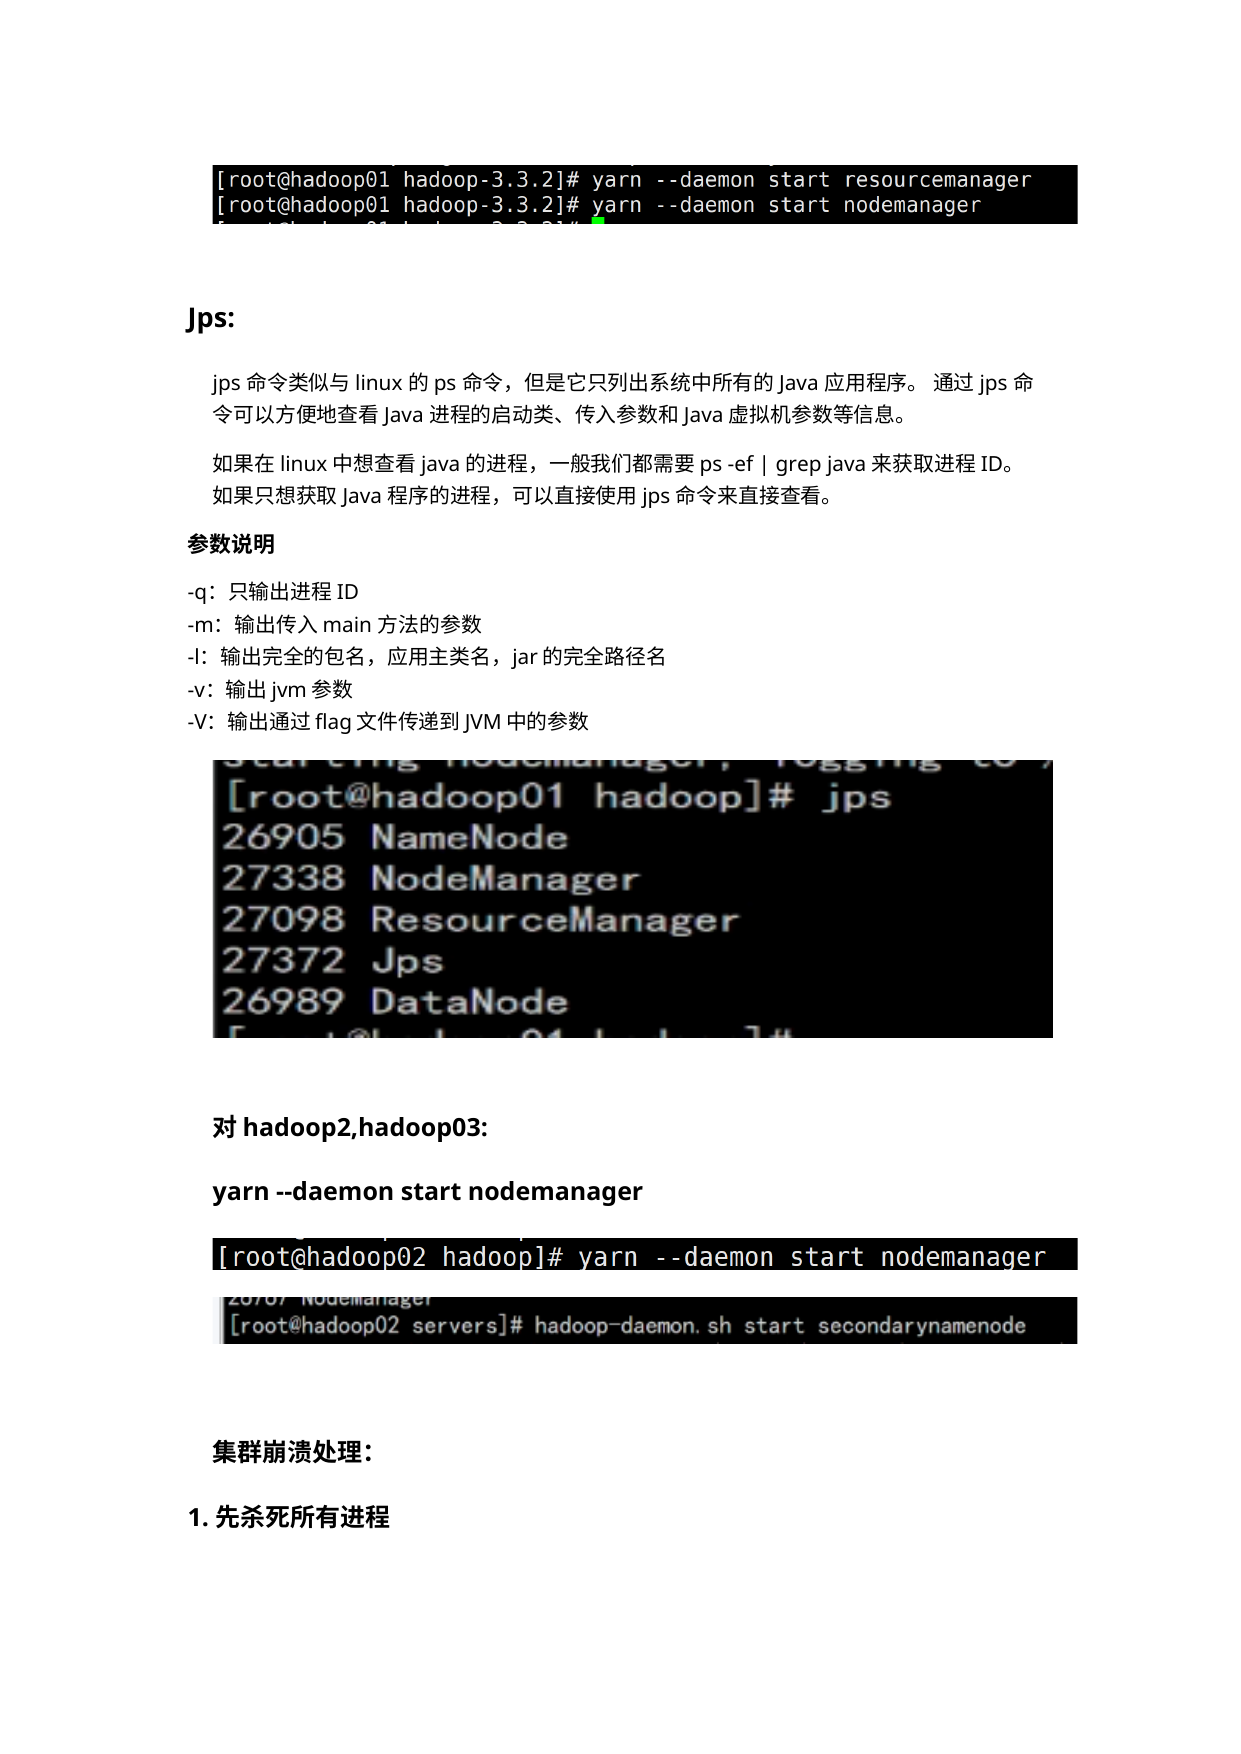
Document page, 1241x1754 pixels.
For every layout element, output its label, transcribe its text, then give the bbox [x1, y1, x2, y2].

subtitle Jps: [187, 284, 1053, 349]
picture [212, 1238, 1078, 1270]
picture [212, 760, 1053, 1038]
subtitle 参数说明 [187, 526, 1053, 559]
text -q：只输出进程 ID -m：输出传入 main 方法的参数 -l：输出完全的包名，应用主类名，jar的完全路径名 -v：输出jvm参数 -V：输出通过flag文件传递到JVM中的参数 [187, 574, 1053, 737]
picture [212, 165, 1078, 224]
text yarn --daemon start nodemanager [187, 1158, 1053, 1223]
text 如果在 linux 中想查看 java 的进程，一般我们都需要 ps -ef | grep java 来获取进程 ID。 如果只想获取 Java 程序的进程，可以直接使用 jps 命令来直接查看。 [212, 446, 1053, 511]
text 对hadoop2,hadoop03: [187, 1093, 1053, 1158]
text jps 命令类似与 linux 的 ps 命令，但是它只列出系统中所有的 Java 应用程序。 通过 jps 命令可以方便地查看 Java 进程的启动类、传入参数和 Java 虚拟机参数等信息。 [212, 365, 1053, 430]
picture [212, 1297, 1078, 1344]
text 集群崩溃处理： 1. 先杀死所有进程 [187, 1418, 1053, 1548]
